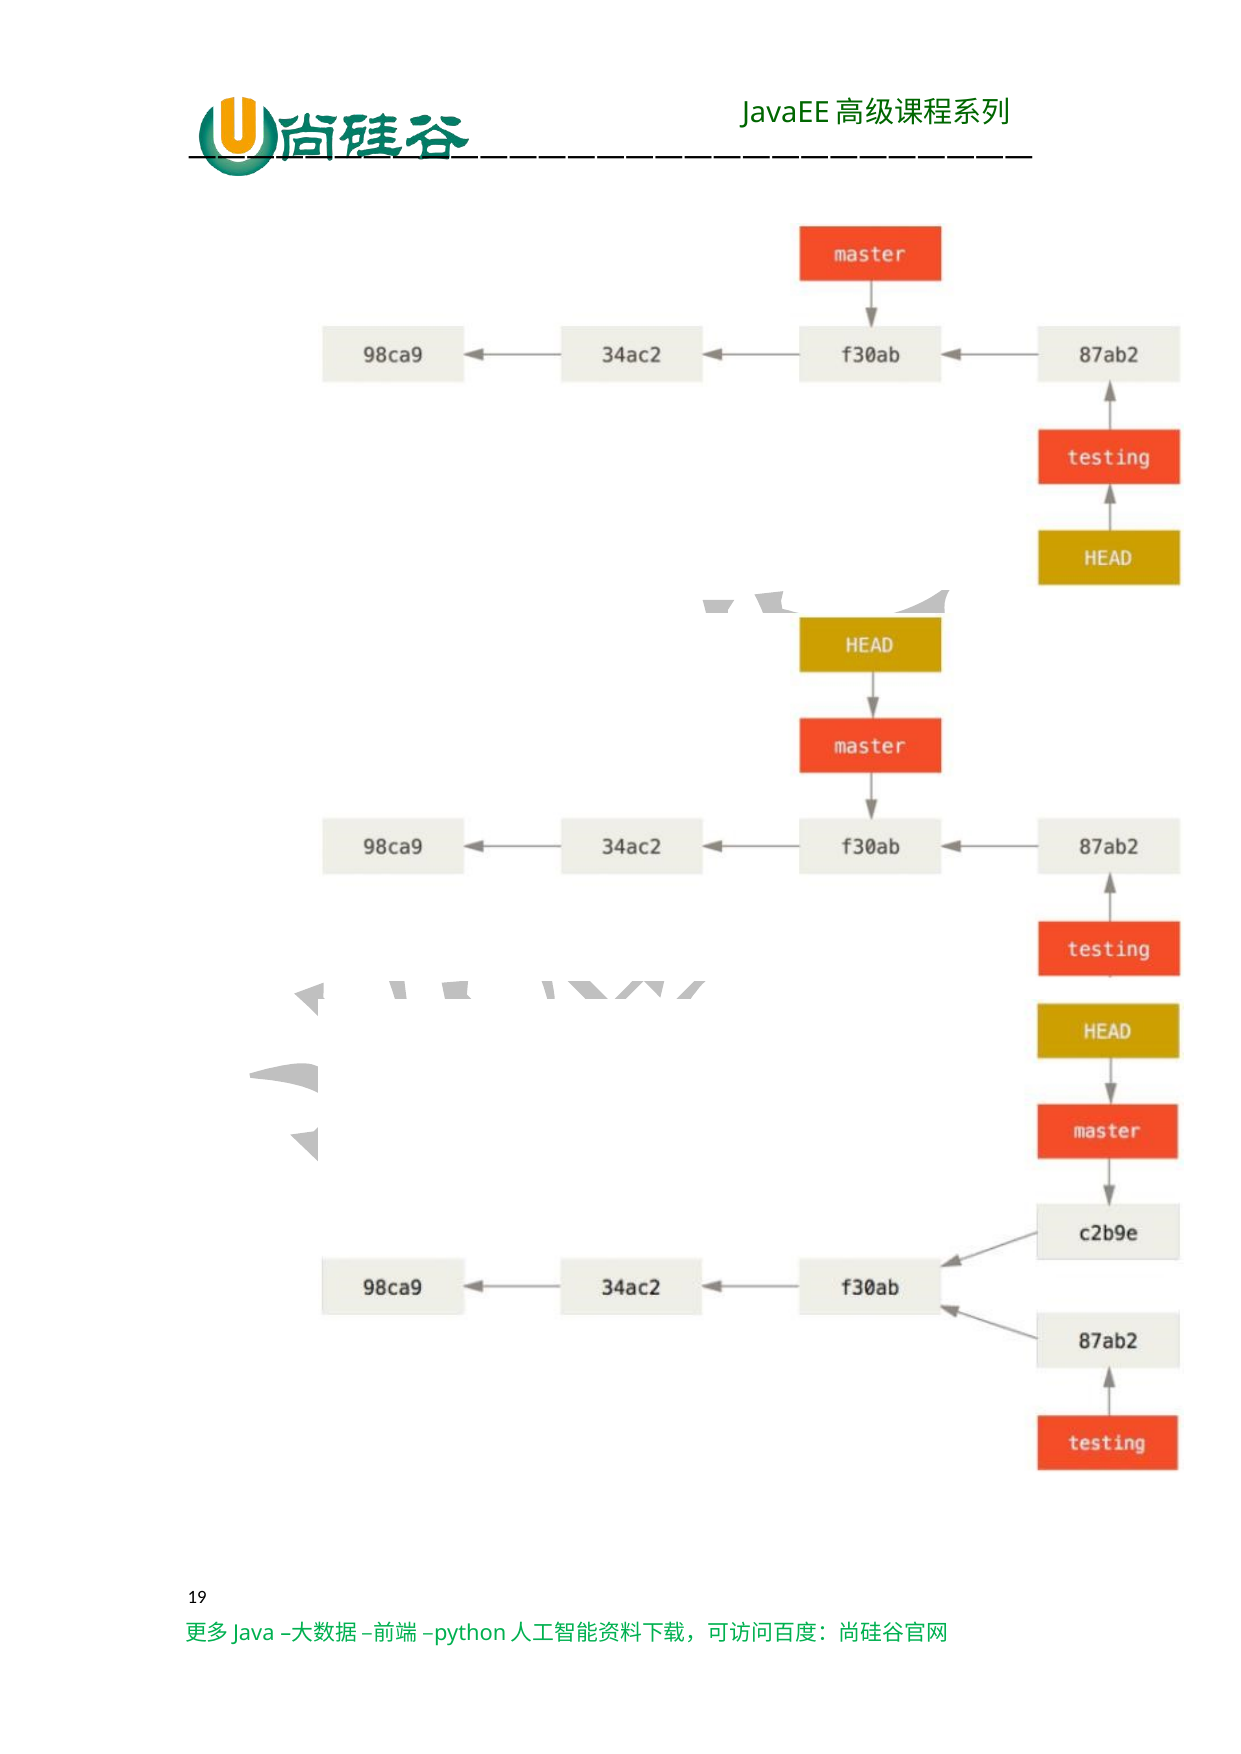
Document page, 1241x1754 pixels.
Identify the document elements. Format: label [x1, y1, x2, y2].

picture [318, 999, 1184, 1473]
picture [187, 88, 476, 184]
picture [318, 613, 1184, 981]
picture [318, 223, 1184, 590]
